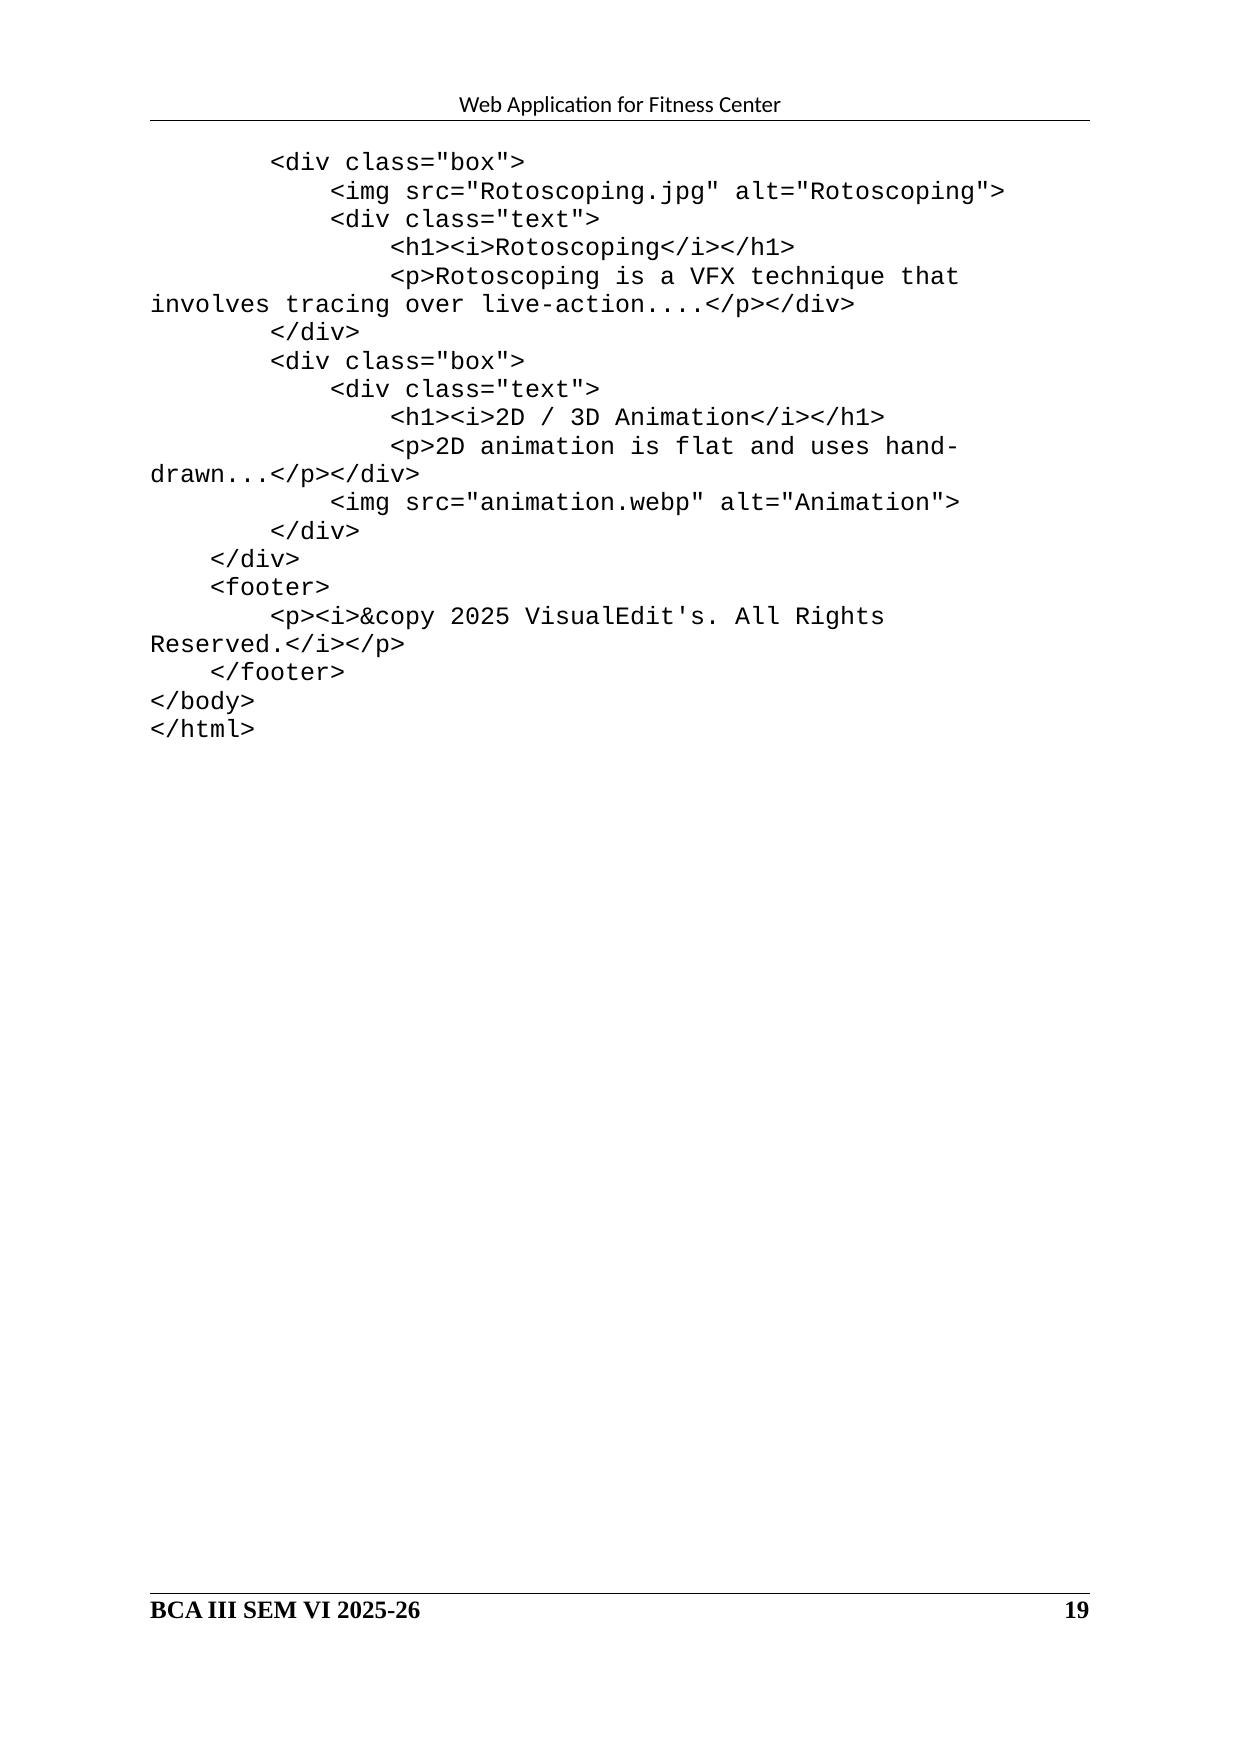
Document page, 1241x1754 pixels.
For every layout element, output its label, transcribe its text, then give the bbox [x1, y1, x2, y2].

text <div class="text"> [150, 377, 1090, 405]
text </footer> [150, 660, 1090, 688]
text </div> [150, 320, 1090, 348]
text </div> [150, 547, 1090, 575]
text </html> [150, 717, 1090, 745]
text <img src="animation.webp" alt="Animation"> [150, 490, 1090, 518]
text <h1><i>Rotoscoping</i></h1> [150, 235, 1090, 263]
text <div class="box"> [150, 150, 1090, 178]
text <div class="text"> [150, 207, 1090, 235]
text <div class="box"> [150, 348, 1090, 377]
text <h1><i>2D / 3D Animation</i></h1> [150, 405, 1090, 433]
text <img src="Rotoscoping.jpg" alt="Rotoscoping"> [150, 178, 1090, 207]
text <p>2D animation is flat and uses hand- drawn...</p></div> [150, 433, 1090, 490]
text </body> [150, 688, 1090, 717]
text <p><i>&copy 2025 VisualEdit's. All Rights Reserved.</i></p> [150, 603, 1090, 660]
text <footer> [150, 575, 1090, 603]
text </div> [150, 518, 1090, 547]
text <p>Rotoscoping is a VFX technique that involves tracing over live-action....</p></div> [150, 263, 1090, 320]
